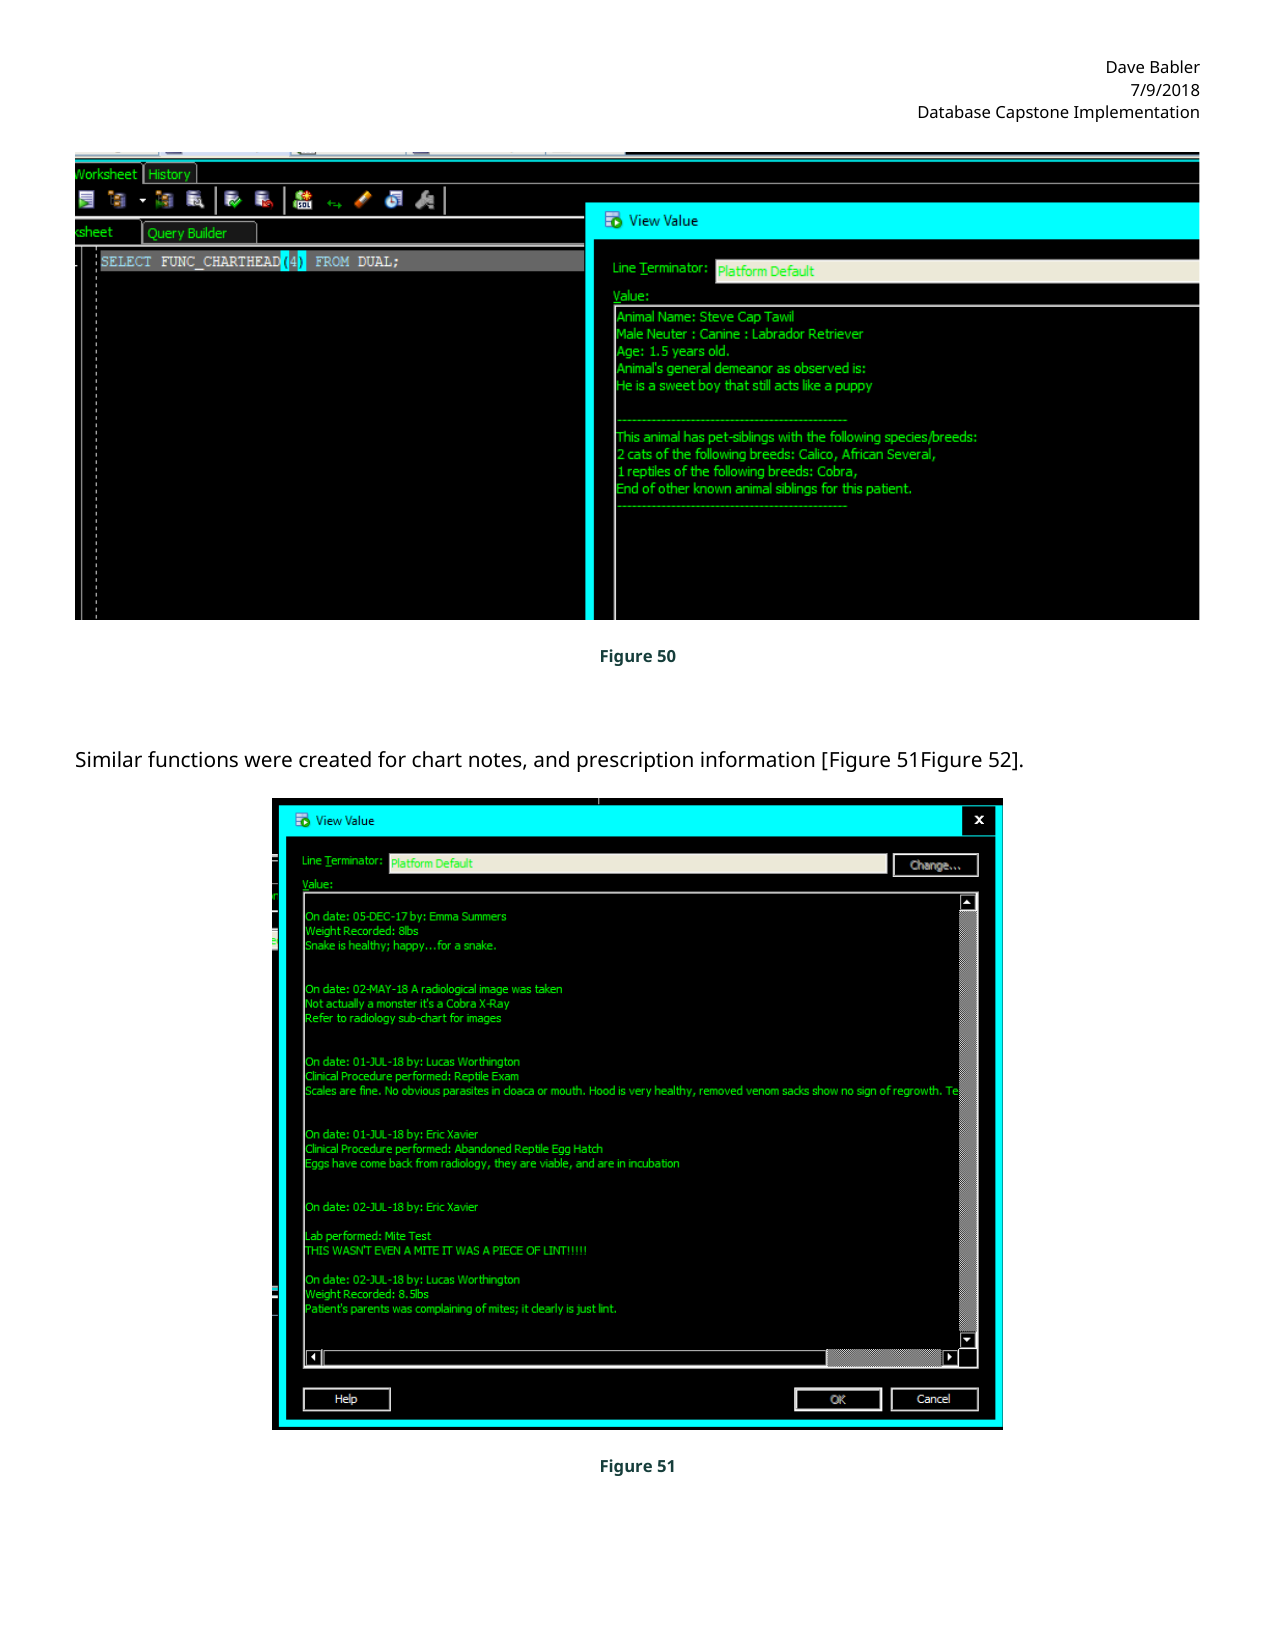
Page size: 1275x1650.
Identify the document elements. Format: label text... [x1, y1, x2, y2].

text Similar functions were created for chart notes, and prescription information [Figures 51 & 52]. [75, 745, 1200, 774]
text Figure 51 [75, 1455, 1200, 1478]
picture [272, 798, 1003, 1430]
text Figure 50 [75, 645, 1200, 668]
picture [75, 152, 1200, 620]
